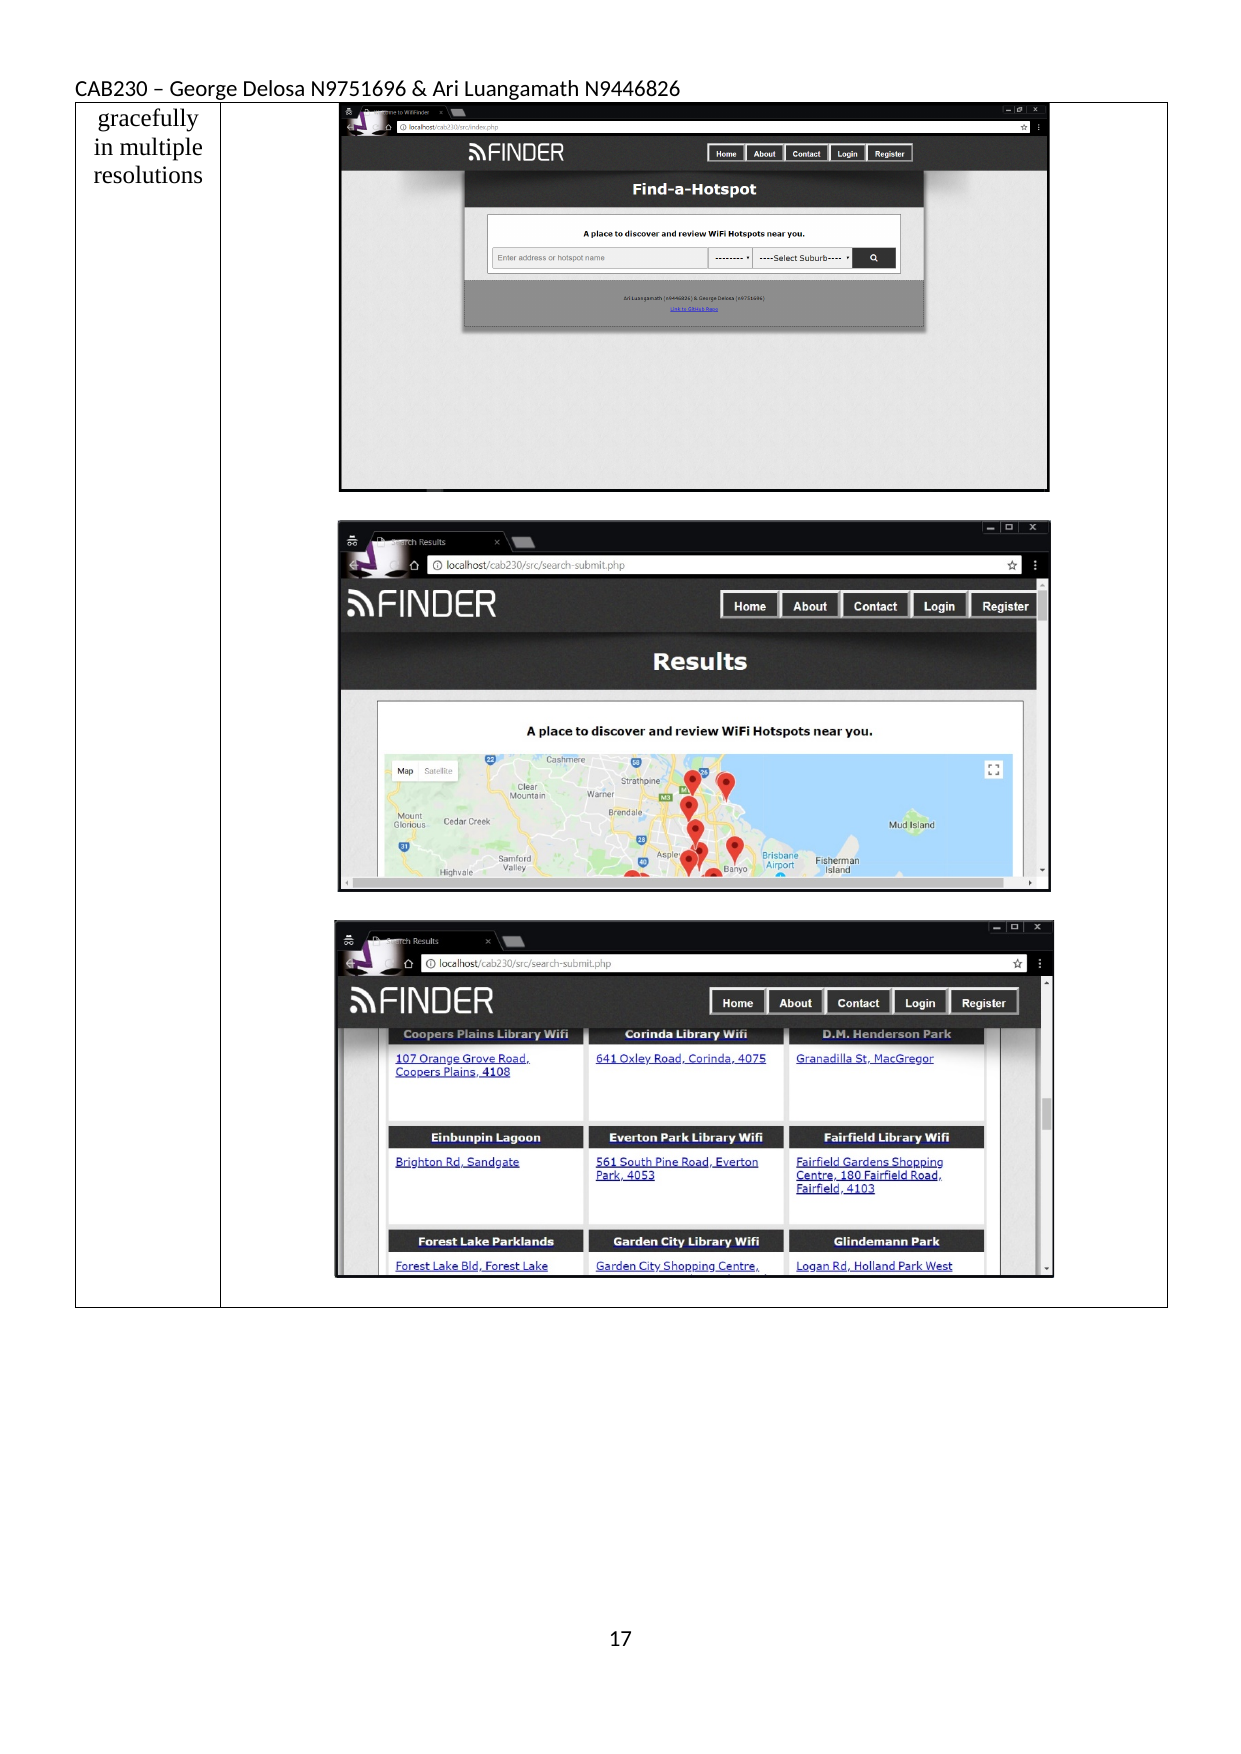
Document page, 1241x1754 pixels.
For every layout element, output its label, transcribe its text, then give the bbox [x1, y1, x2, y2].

picture [337, 520, 1051, 892]
picture [334, 920, 1055, 1278]
picture [338, 102, 1050, 492]
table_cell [76, 103, 220, 1307]
table_cell Output: [221, 103, 1167, 1307]
